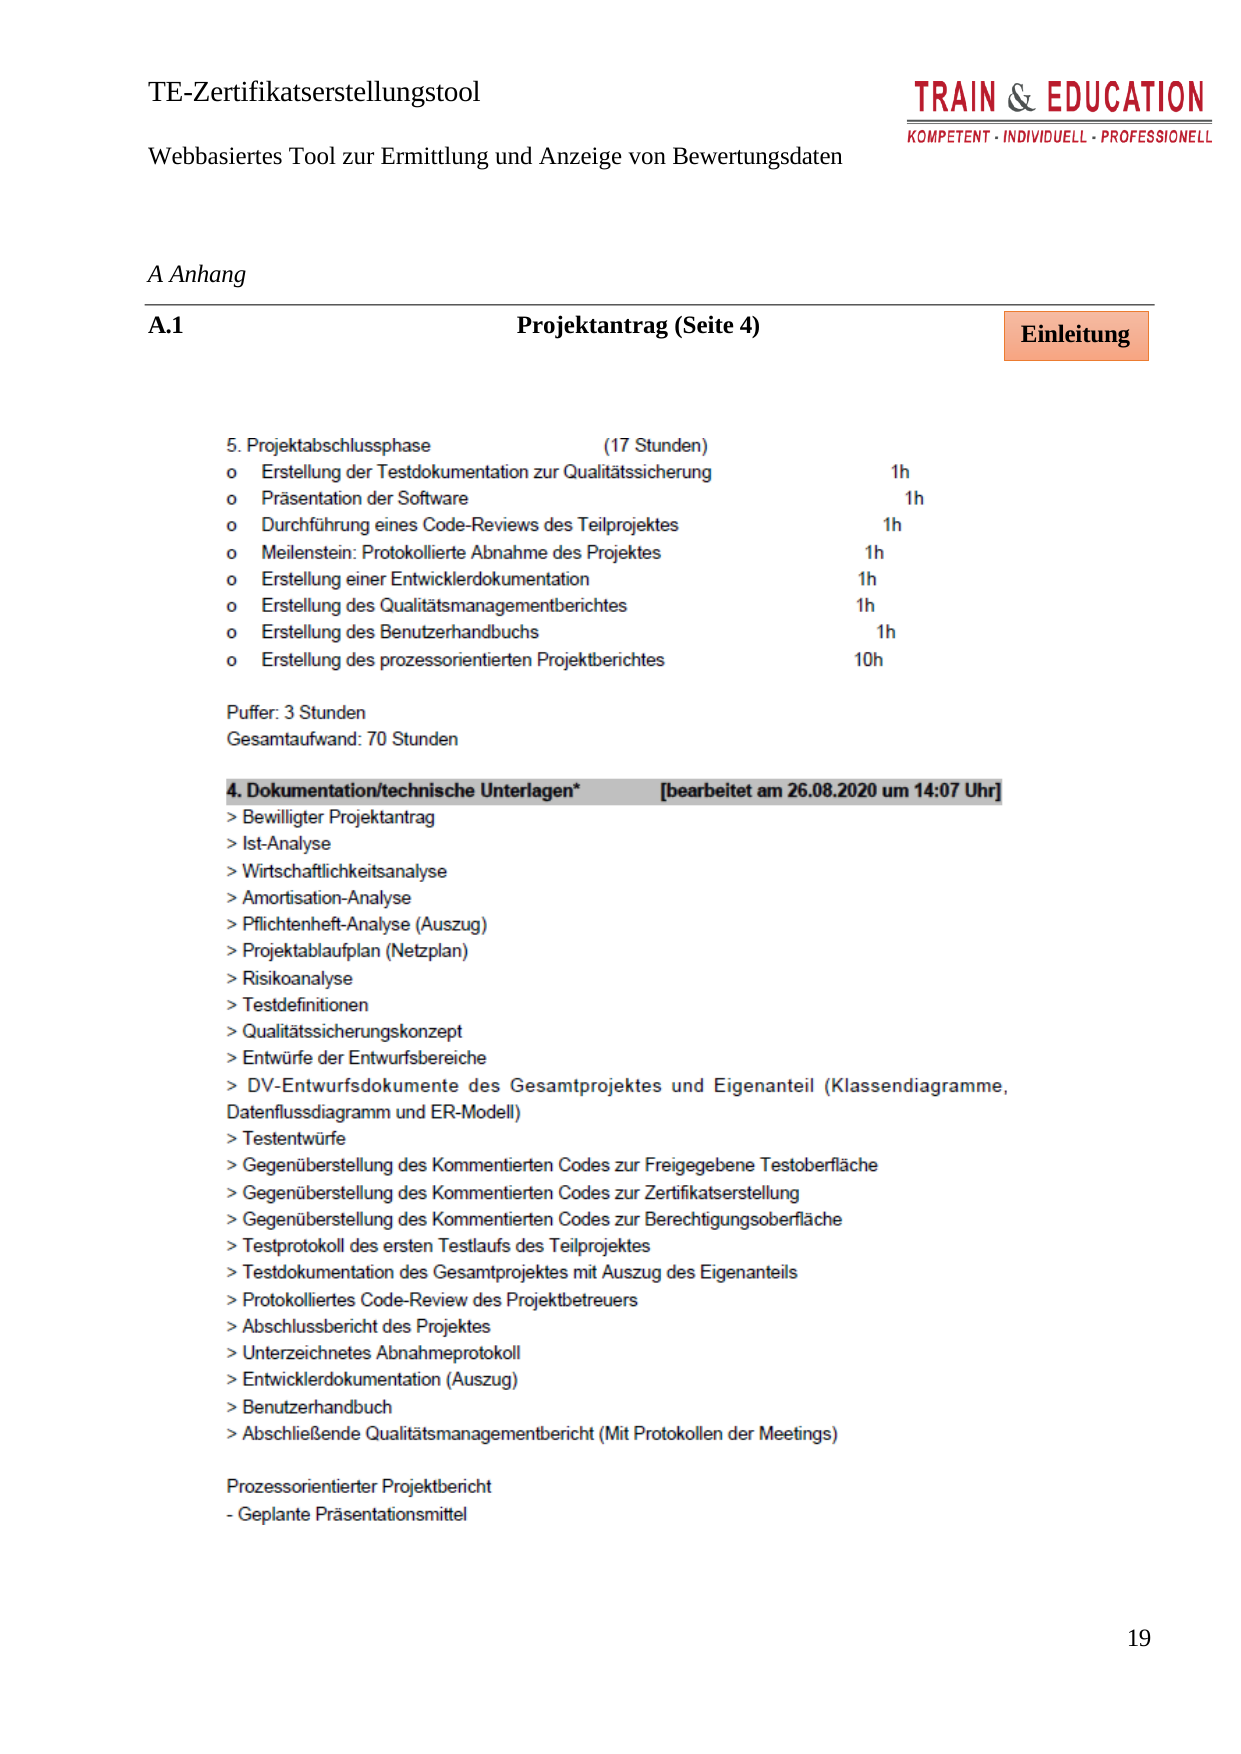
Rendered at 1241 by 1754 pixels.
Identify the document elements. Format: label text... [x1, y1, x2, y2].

text A Anhang [148, 259, 1178, 288]
picture [225, 438, 1008, 1525]
picture [906, 81, 1213, 143]
picture [1005, 312, 1148, 360]
